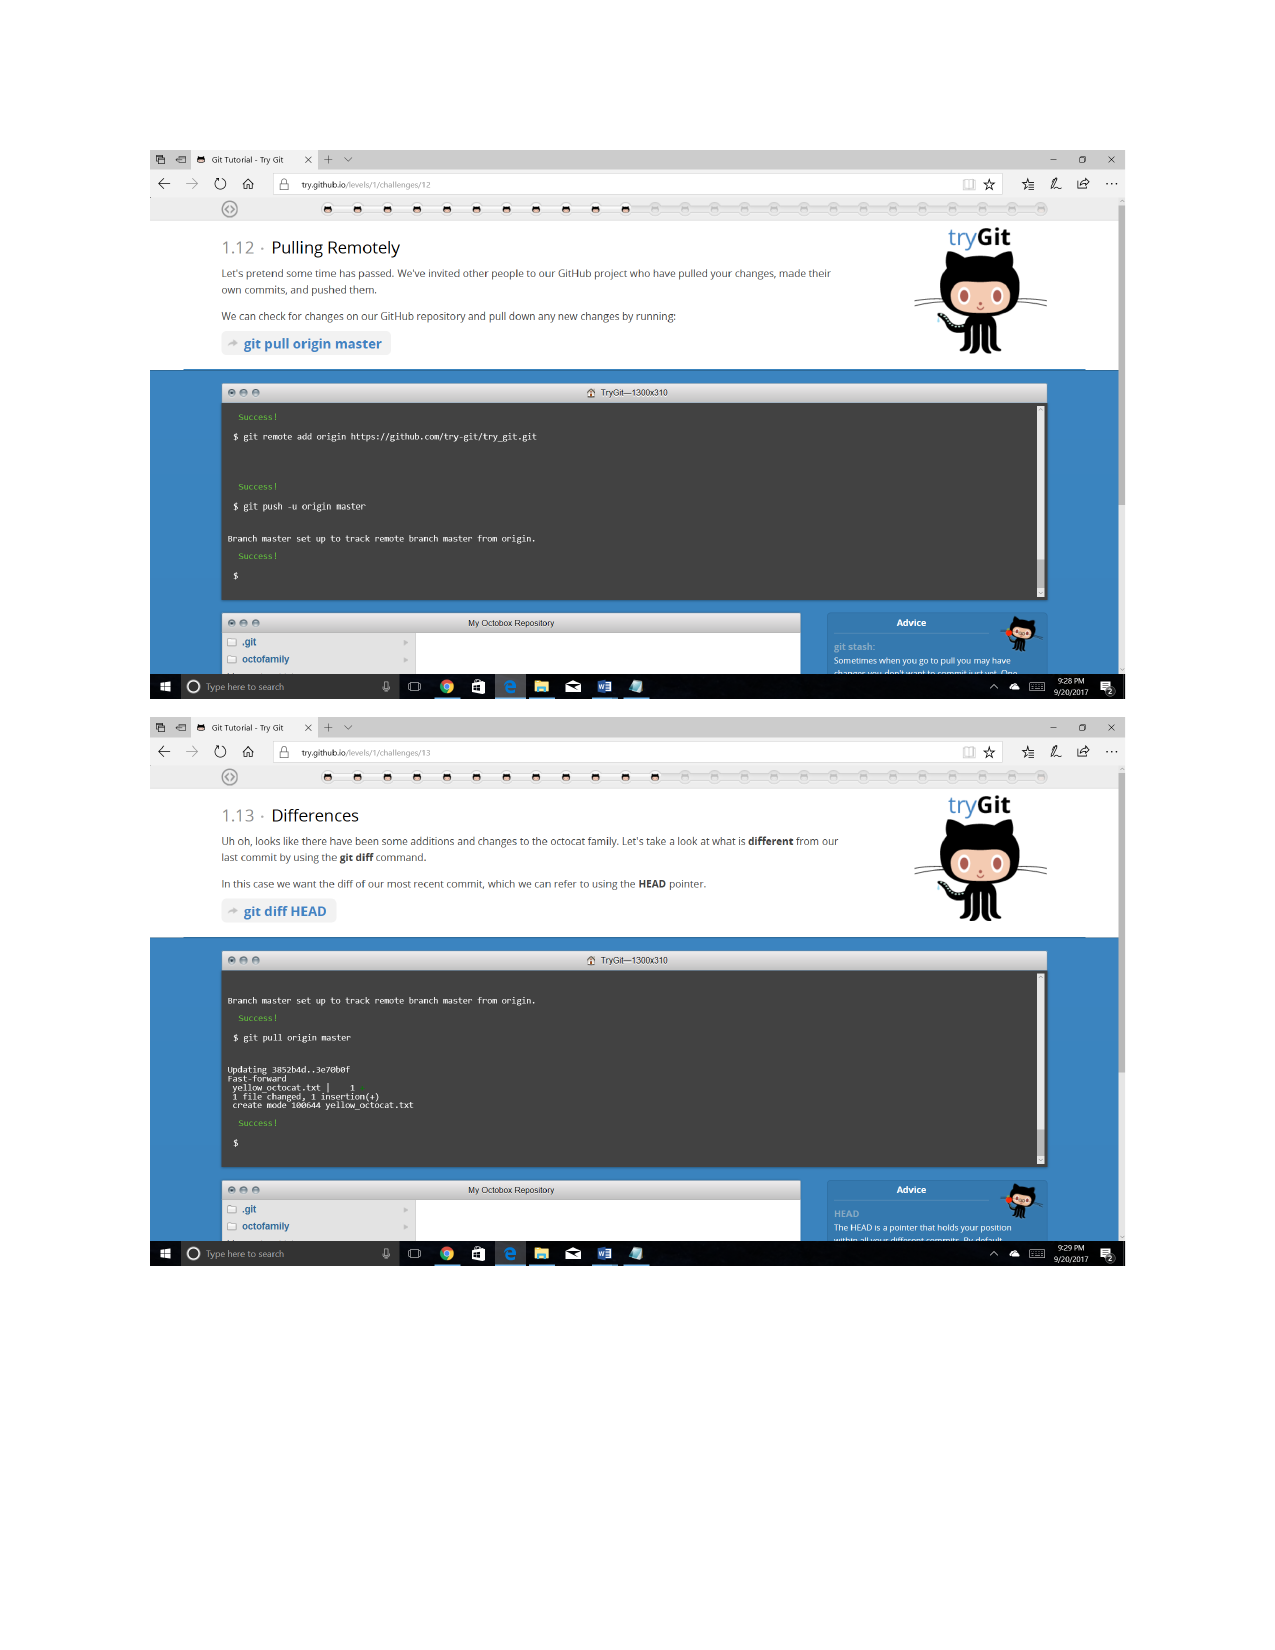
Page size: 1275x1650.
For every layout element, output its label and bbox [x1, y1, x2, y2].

picture [150, 717, 1125, 1266]
picture [150, 150, 1125, 699]
